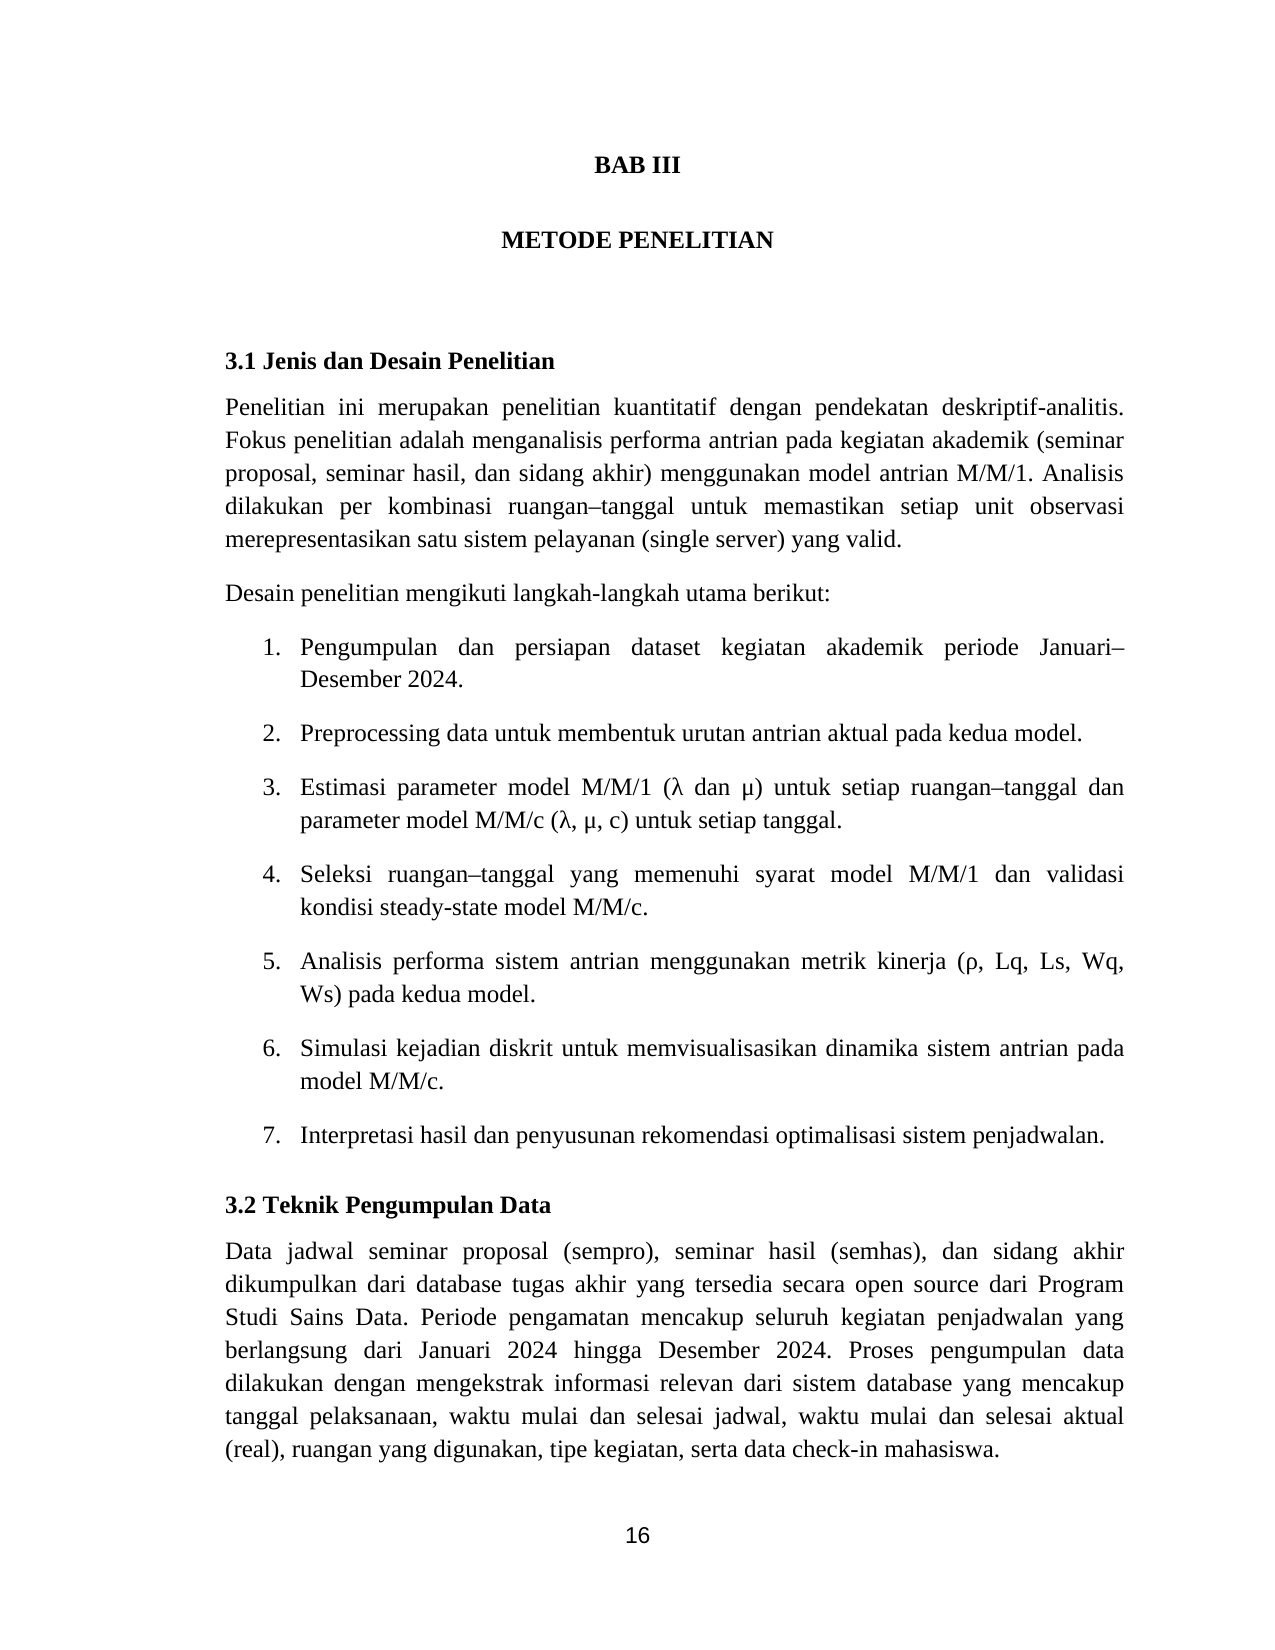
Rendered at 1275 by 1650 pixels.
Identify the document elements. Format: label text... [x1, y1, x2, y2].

list Simulasi kejadian diskrit untuk memvisualisasikan dinamika sistem antrian pada model M/M/c. [262, 1033, 1125, 1095]
subtitle 3.1 Jenis dan Desain Penelitian [150, 346, 1125, 375]
list Analisis performa sistem antrian menggunakan metrik kinerja (ρ, Lq, Ls, Wq, Ws) pada kedua model. [262, 946, 1125, 1008]
list Interpretasi hasil dan penyusunan rekomendasi optimalisasi sistem penjadwalan. [262, 1120, 1125, 1148]
subtitle METODE PENELITIAN [150, 225, 1125, 253]
text Penelitian ini merupakan penelitian kuantitatif dengan pendekatan deskriptif-analitis. Fokus penelitian adalah menganalisis performa antrian pada kegiatan akademik (seminar proposal, seminar hasil, dan sidang akhir) menggunakan model antrian M/M/1. Analisis dilakukan per kombinasi ruangan–tanggal untuk memastikan setiap unit observasi merepresentasikan satu sistem pelayanan (single server) yang valid. [225, 392, 1125, 553]
subtitle BAB III [150, 150, 1125, 179]
text Desain penelitian mengikuti langkah-langkah utama berikut: [225, 578, 1125, 606]
list Preprocessing data untuk membentuk urutan antrian aktual pada kedua model. [262, 718, 1125, 747]
subtitle 3.2 Teknik Pengumpulan Data [150, 1190, 1125, 1219]
list Seleksi ruangan–tanggal yang memenuhi syarat model M/M/1 dan validasi kondisi steady-state model M/M/c. [262, 859, 1125, 921]
list Pengumpulan dan persiapan dataset kegiatan akademik periode Januari–Desember 2024. [262, 632, 1125, 693]
list Estimasi parameter model M/M/1 (λ dan μ) untuk setiap ruangan–tanggal dan parameter model M/M/c (λ, μ, c) untuk setiap tanggal. [262, 772, 1125, 834]
text Data jadwal seminar proposal (sempro), seminar hasil (semhas), dan sidang akhir dikumpulkan dari database tugas akhir yang tersedia secara open source dari Program Studi Sains Data. Periode pengamatan mencakup seluruh kegiatan penjadwalan yang berlangsung dari Januari 2024 hingga Desember 2024. Proses pengumpulan data dilakukan dengan mengekstrak informasi relevan dari sistem database yang mencakup tanggal pelaksanaan, waktu mulai dan selesai jadwal, waktu mulai dan selesai aktual (real), ruangan yang digunakan, tipe kegiatan, serta data check-in mahasiswa. [225, 1236, 1125, 1463]
